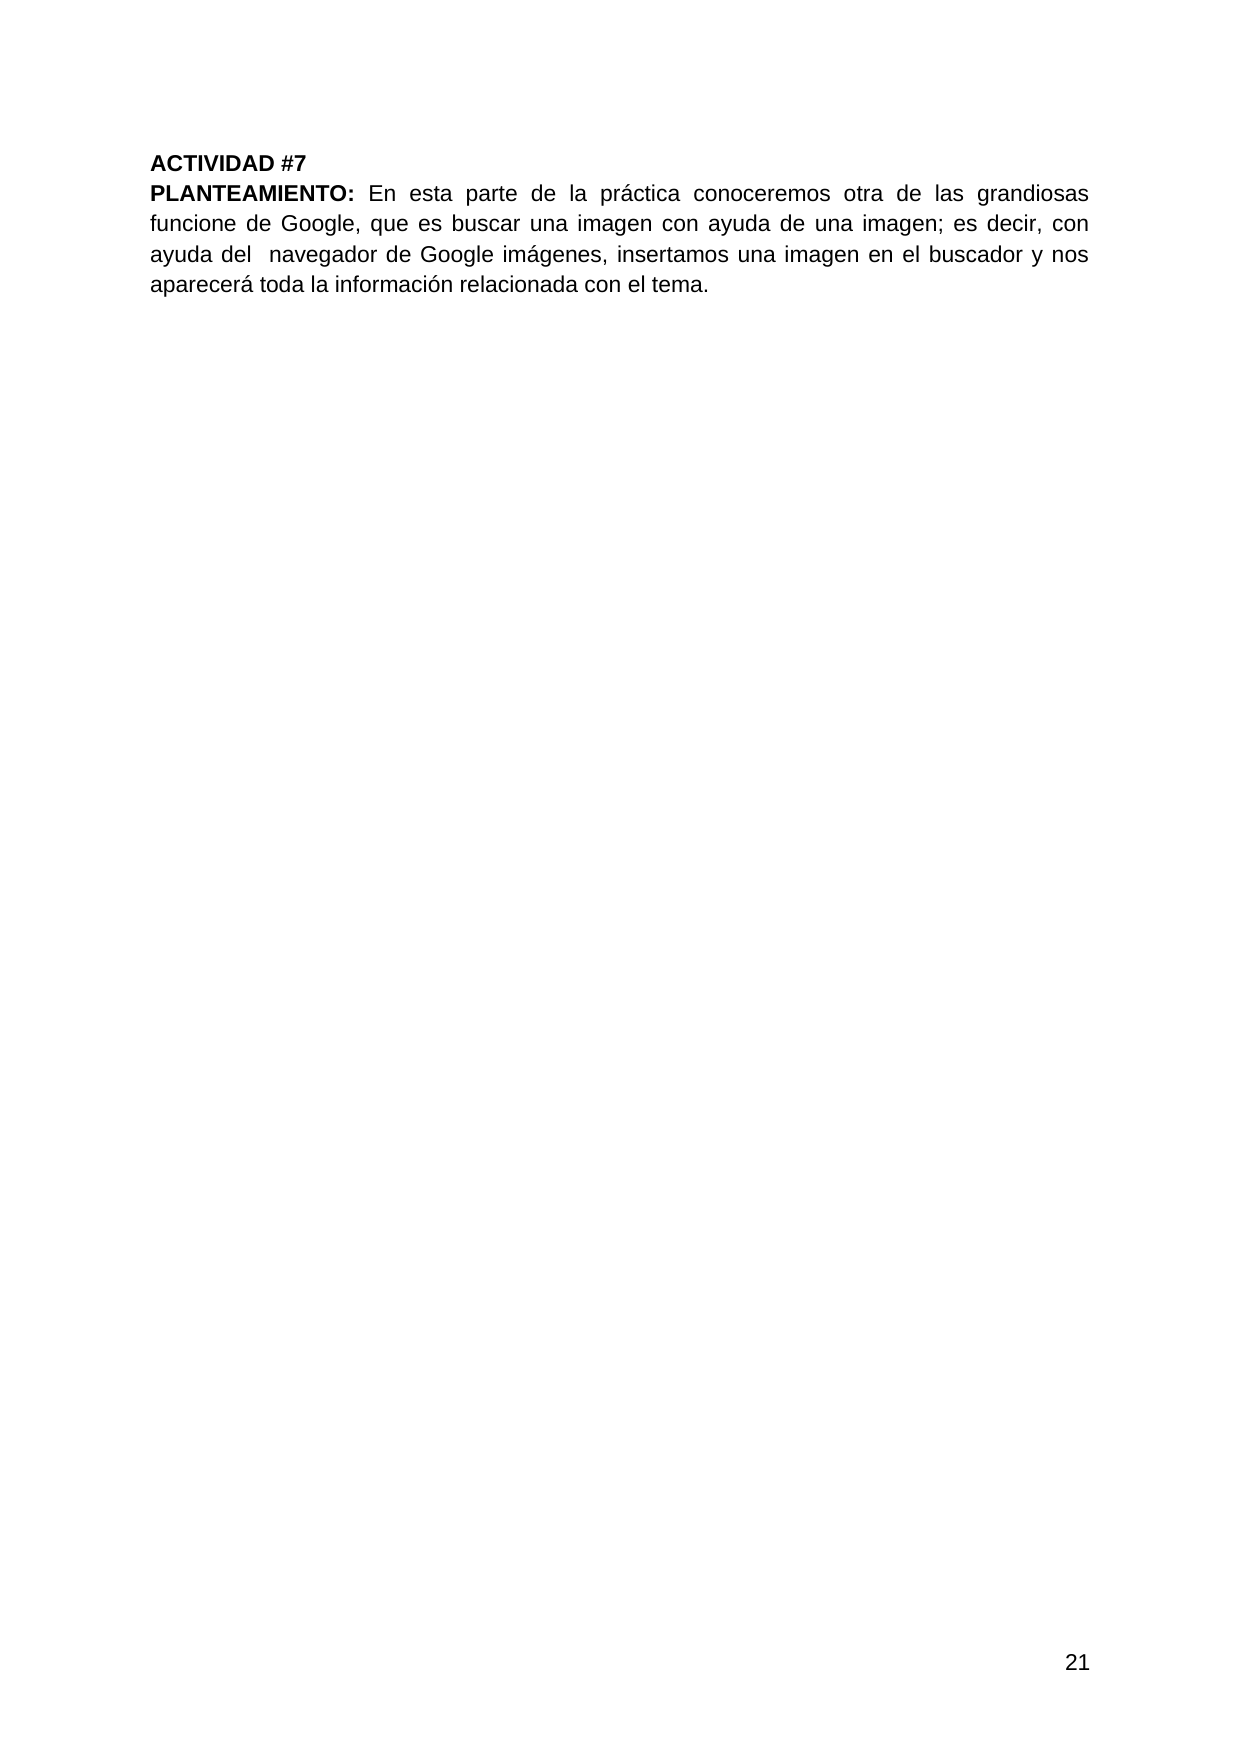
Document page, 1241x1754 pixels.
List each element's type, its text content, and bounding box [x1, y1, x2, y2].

text ACTIVIDAD #7 [150, 150, 1090, 176]
text PLANTEAMIENTO: En esta parte de la práctica conoceremos otra de las grandiosas funcione de Google, que es buscar una imagen con ayuda de una imagen; es decir, con ayuda del navegador de Google imágenes, insertamos una imagen en el buscador y nos aparecerá toda la información relacionada con el tema. [150, 180, 1090, 297]
